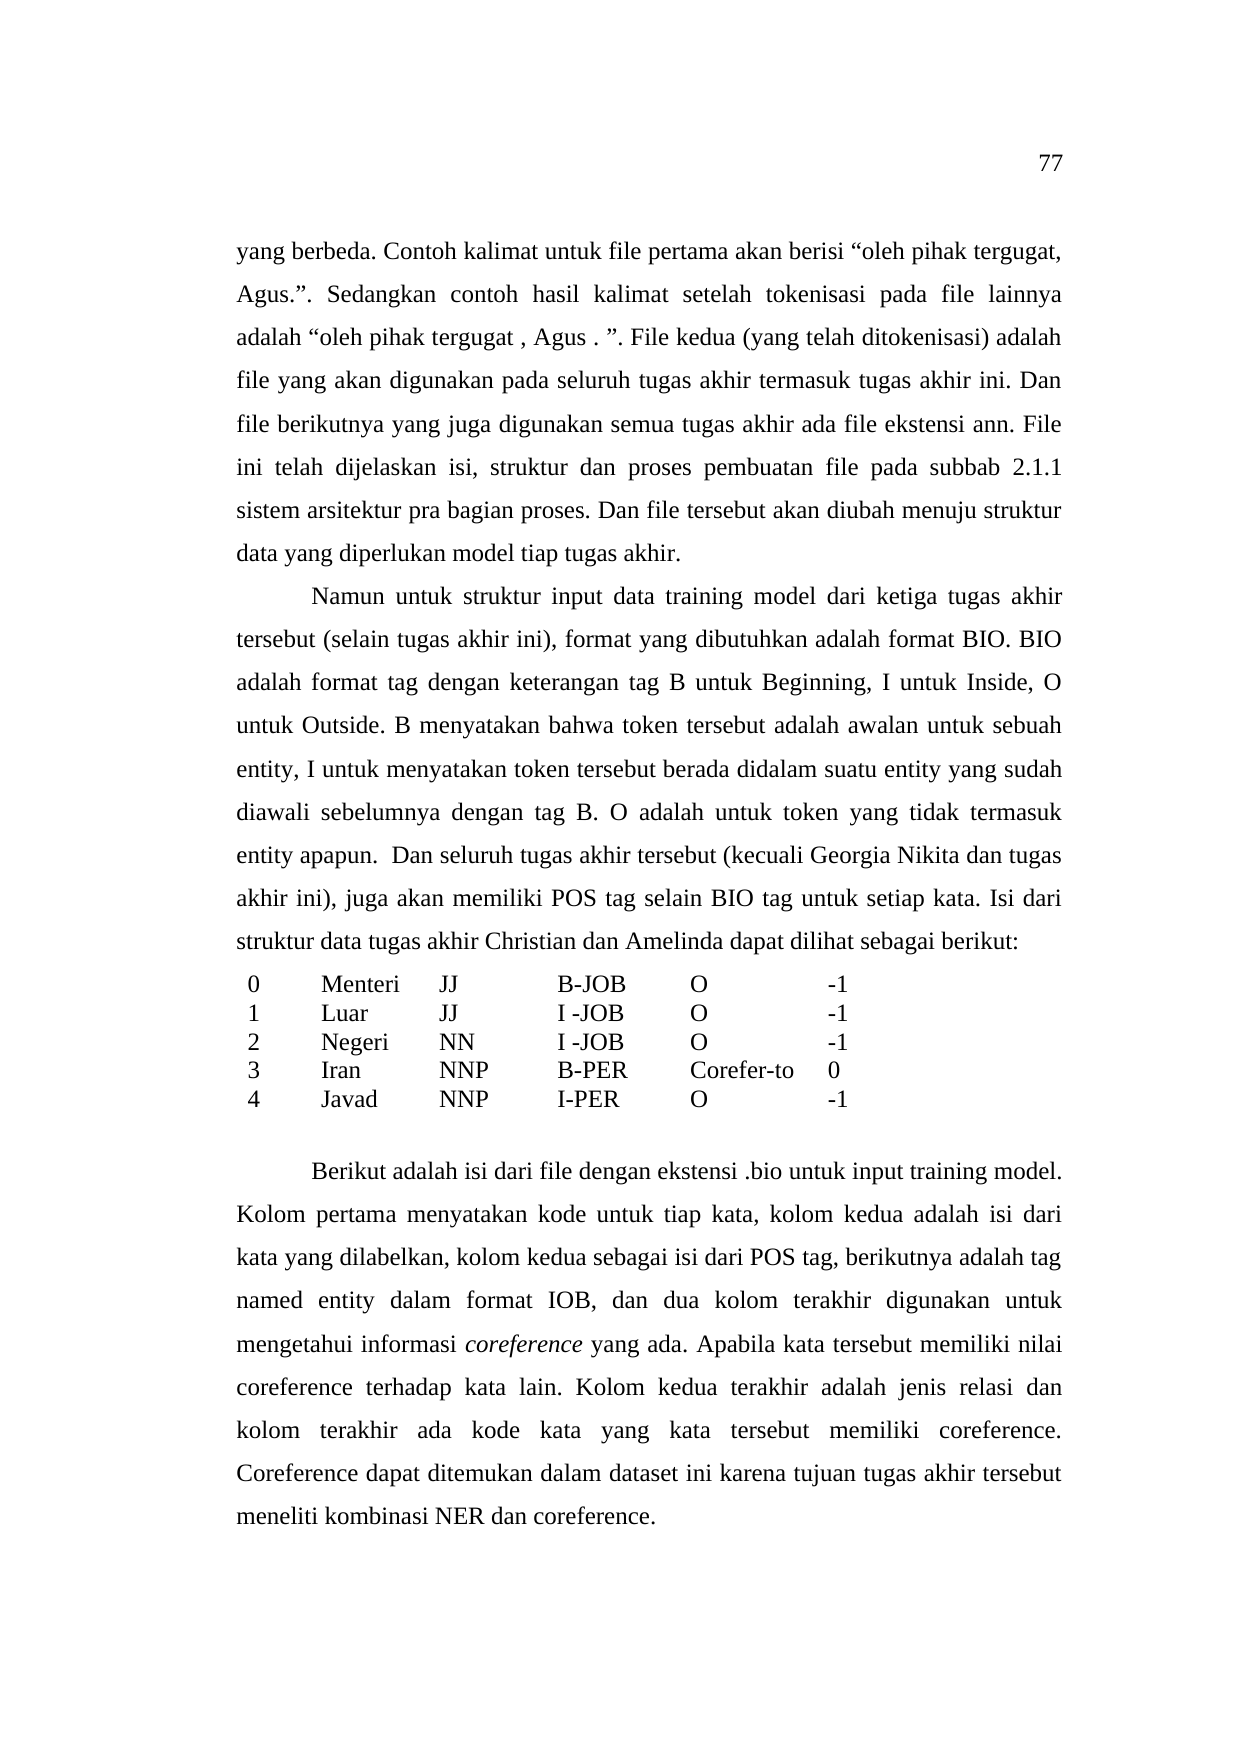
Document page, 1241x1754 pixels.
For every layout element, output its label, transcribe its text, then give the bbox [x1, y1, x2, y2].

table_cell O [679, 1027, 816, 1056]
table_header -1 [816, 969, 885, 998]
table_cell I-PER [546, 1084, 679, 1113]
table_cell 4 [236, 1084, 309, 1113]
table_cell 1 [236, 998, 309, 1027]
table_cell 2 [236, 1027, 309, 1056]
text Berikut adalah isi dari file dengan ekstensi .bio untuk input training model. Kolom pertama menyatakan kode untuk tiap kata, kolom kedua adalah isi dari kata yang dilabelkan, kolom kedua sebagai isi dari POS tag, berikutnya adalah tag named entity dalam format IOB, dan dua kolom terakhir digunakan untuk mengetahui informasi coreference yang ada. Apabila kata tersebut memiliki nilai coreference terhadap kata lain. Kolom kedua terakhir adalah jenis relasi dan kolom terakhir ada kode kata yang kata tersebut memiliki coreference. Coreference dapat ditemukan dalam dataset ini karena tujuan tugas akhir tersebut meneliti kombinasi NER dan coreference. [236, 1156, 1063, 1530]
table_cell Javad [310, 1084, 428, 1113]
table_header JJ [428, 969, 546, 998]
table_header 0 [236, 969, 309, 998]
table_cell -1 [816, 1084, 885, 1113]
table_cell 0 [816, 1056, 885, 1084]
text Namun untuk struktur input data training model dari ketiga tugas akhir tersebut (selain tugas akhir ini), format yang dibutuhkan adalah format BIO. BIO adalah format tag dengan keterangan tag B untuk Beginning, I untuk Inside, O untuk Outside. B menyatakan bahwa token tersebut adalah awalan untuk sebuah entity, I untuk menyatakan token tersebut berada didalam suatu entity yang sudah diawali sebelumnya dengan tag B. O adalah untuk token yang tidak termasuk entity apapun. Dan seluruh tugas akhir tersebut (kecuali Georgia Nikita dan tugas akhir ini), juga akan memiliki POS tag selain BIO tag untuk setiap kata. Isi dari struktur data tugas akhir Christian dan Amelinda dapat dilihat sebagai berikut: [236, 581, 1063, 955]
table_cell NNP [428, 1056, 546, 1084]
table_cell Luar [310, 998, 428, 1027]
table_header Menteri [310, 969, 428, 998]
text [236, 236, 1063, 567]
table_cell 3 [236, 1056, 309, 1084]
table_cell Iran [310, 1056, 428, 1084]
table_cell O [679, 1084, 816, 1113]
table_cell I -JOB [546, 1027, 679, 1056]
table_cell Corefer-to [679, 1056, 816, 1084]
table_cell I -JOB [546, 998, 679, 1027]
table_header O [679, 969, 816, 998]
table_cell JJ [428, 998, 546, 1027]
table_cell -1 [816, 998, 885, 1027]
table_cell -1 [816, 1027, 885, 1056]
table_cell Negeri [310, 1027, 428, 1056]
table_cell NNP [428, 1084, 546, 1113]
table_cell NN [428, 1027, 546, 1056]
table_cell B-PER [546, 1056, 679, 1084]
table_cell O [679, 998, 816, 1027]
table_header B-JOB [546, 969, 679, 998]
